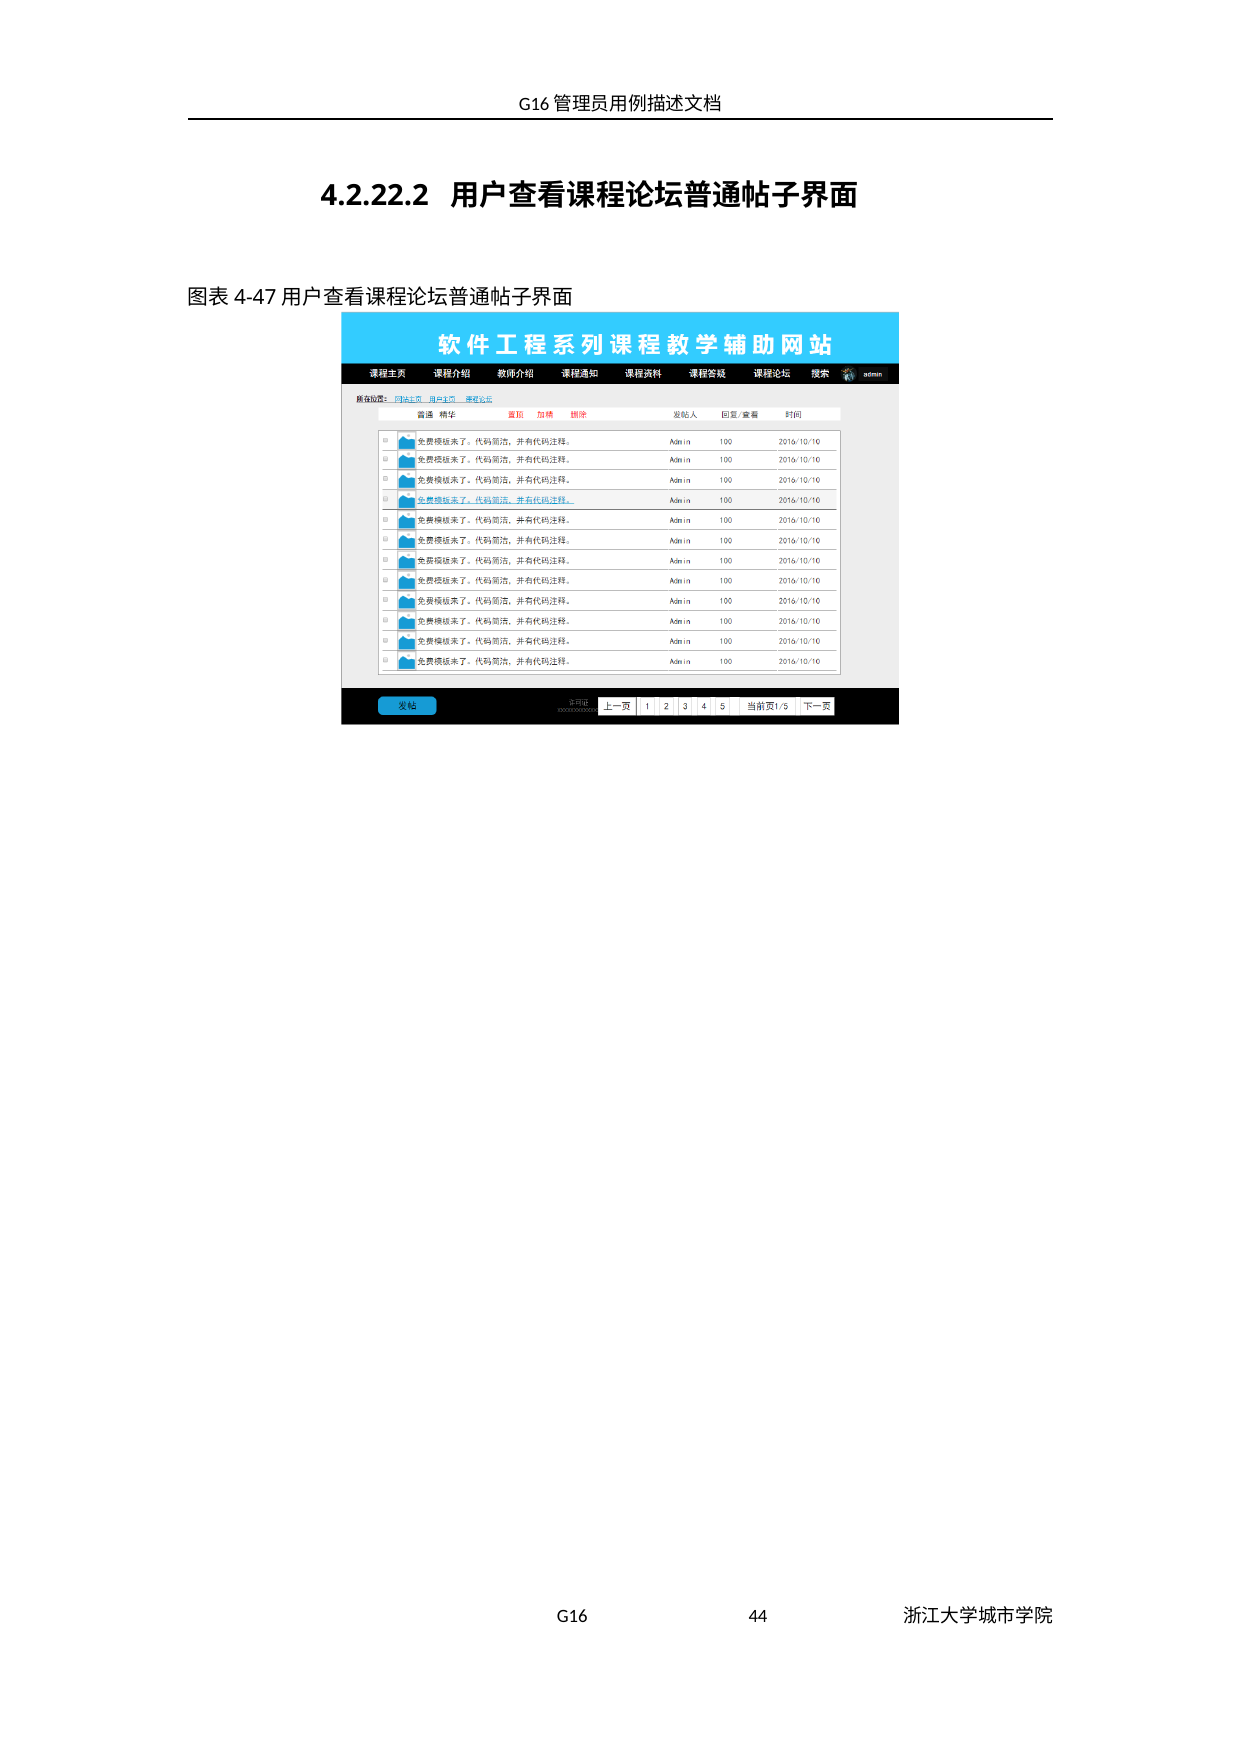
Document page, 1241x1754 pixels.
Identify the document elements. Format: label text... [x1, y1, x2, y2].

picture [341, 311, 899, 725]
subtitle 用户查看课程论坛普通帖子界面 [320, 160, 1053, 225]
